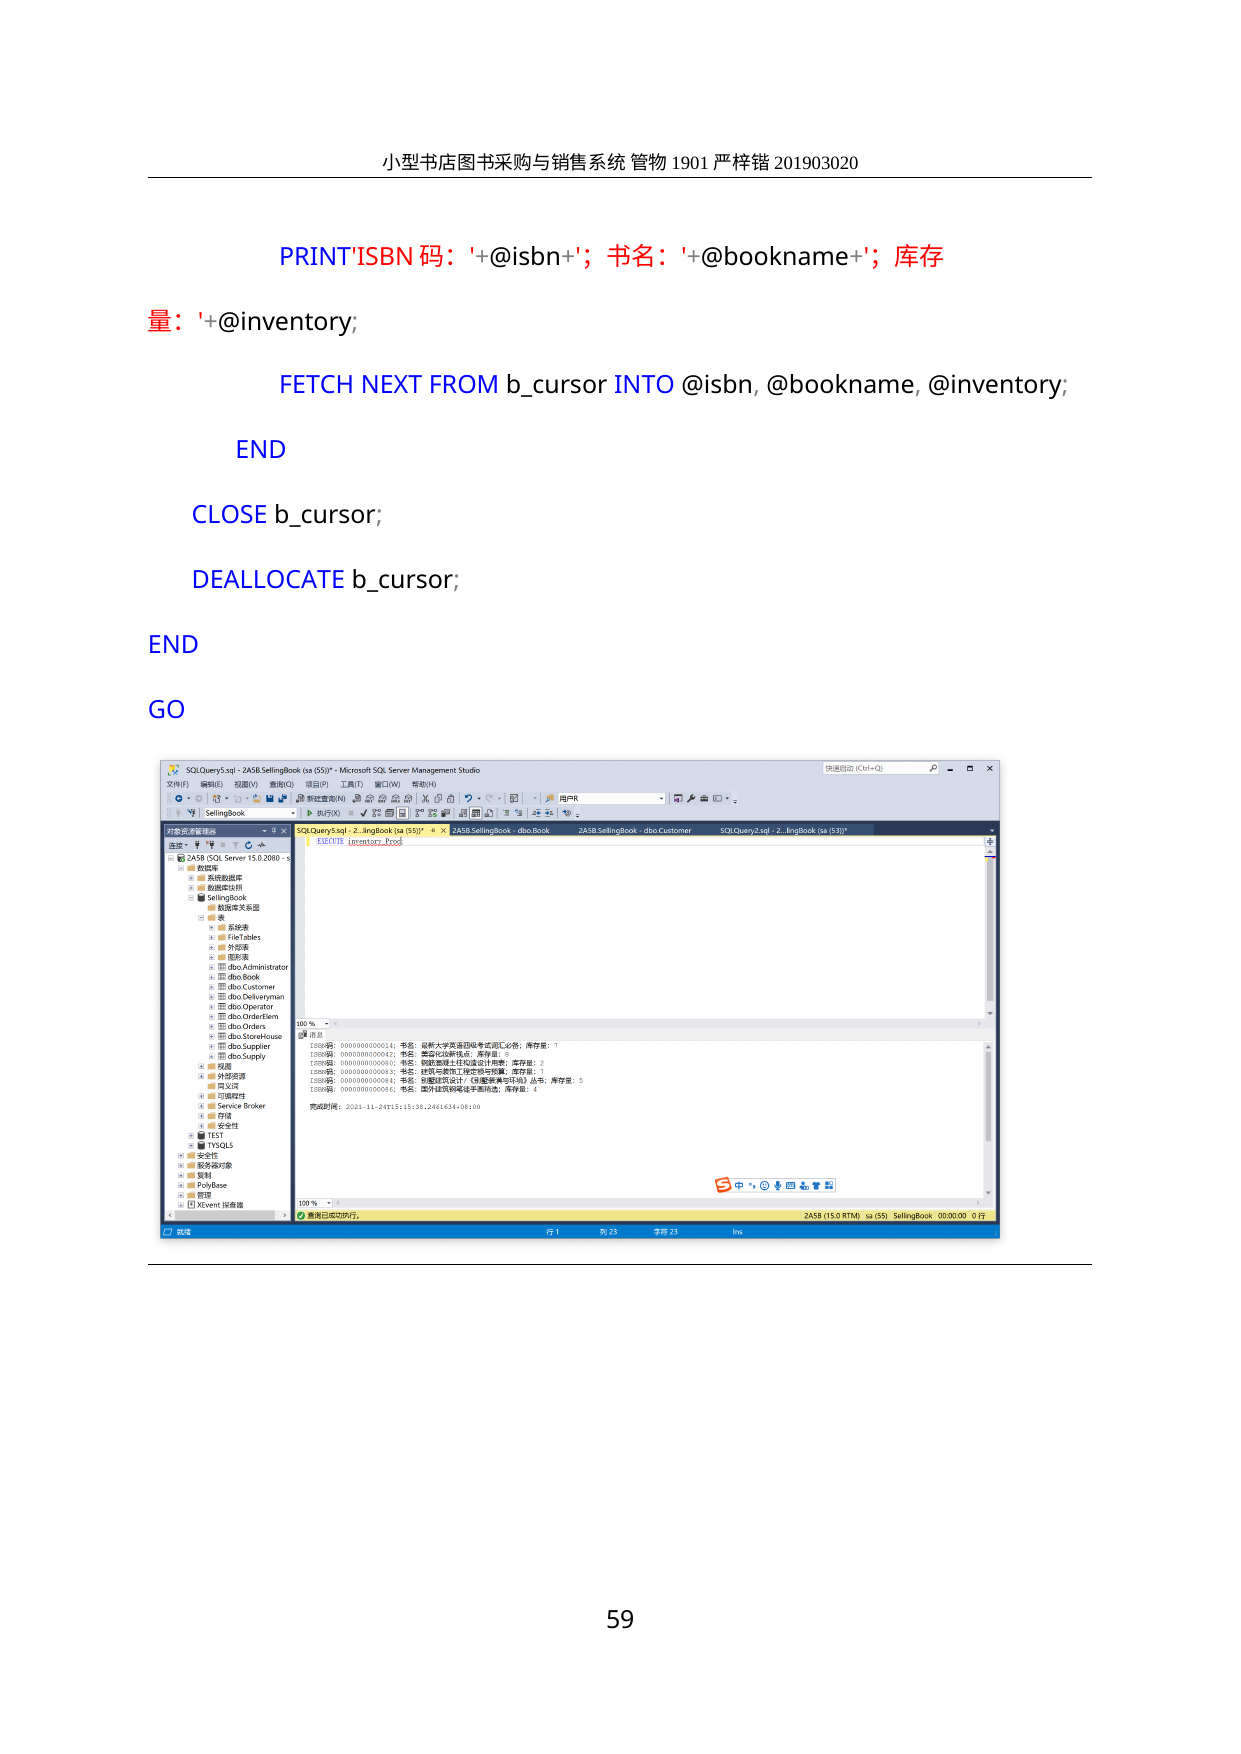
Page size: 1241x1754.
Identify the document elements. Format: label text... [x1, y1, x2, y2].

text END [148, 417, 1092, 482]
text CLOSE b_cursor; [148, 482, 1092, 547]
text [148, 352, 1092, 417]
picture [147, 749, 1013, 1254]
text GO [148, 677, 1092, 742]
text PRINT'ISBN码：'+@isbn+'；书名：'+@bookname+'；库存量：'+@inventory; [148, 222, 1092, 352]
text END [148, 612, 1092, 677]
text DEALLOCATE b_cursor; [148, 547, 1092, 612]
